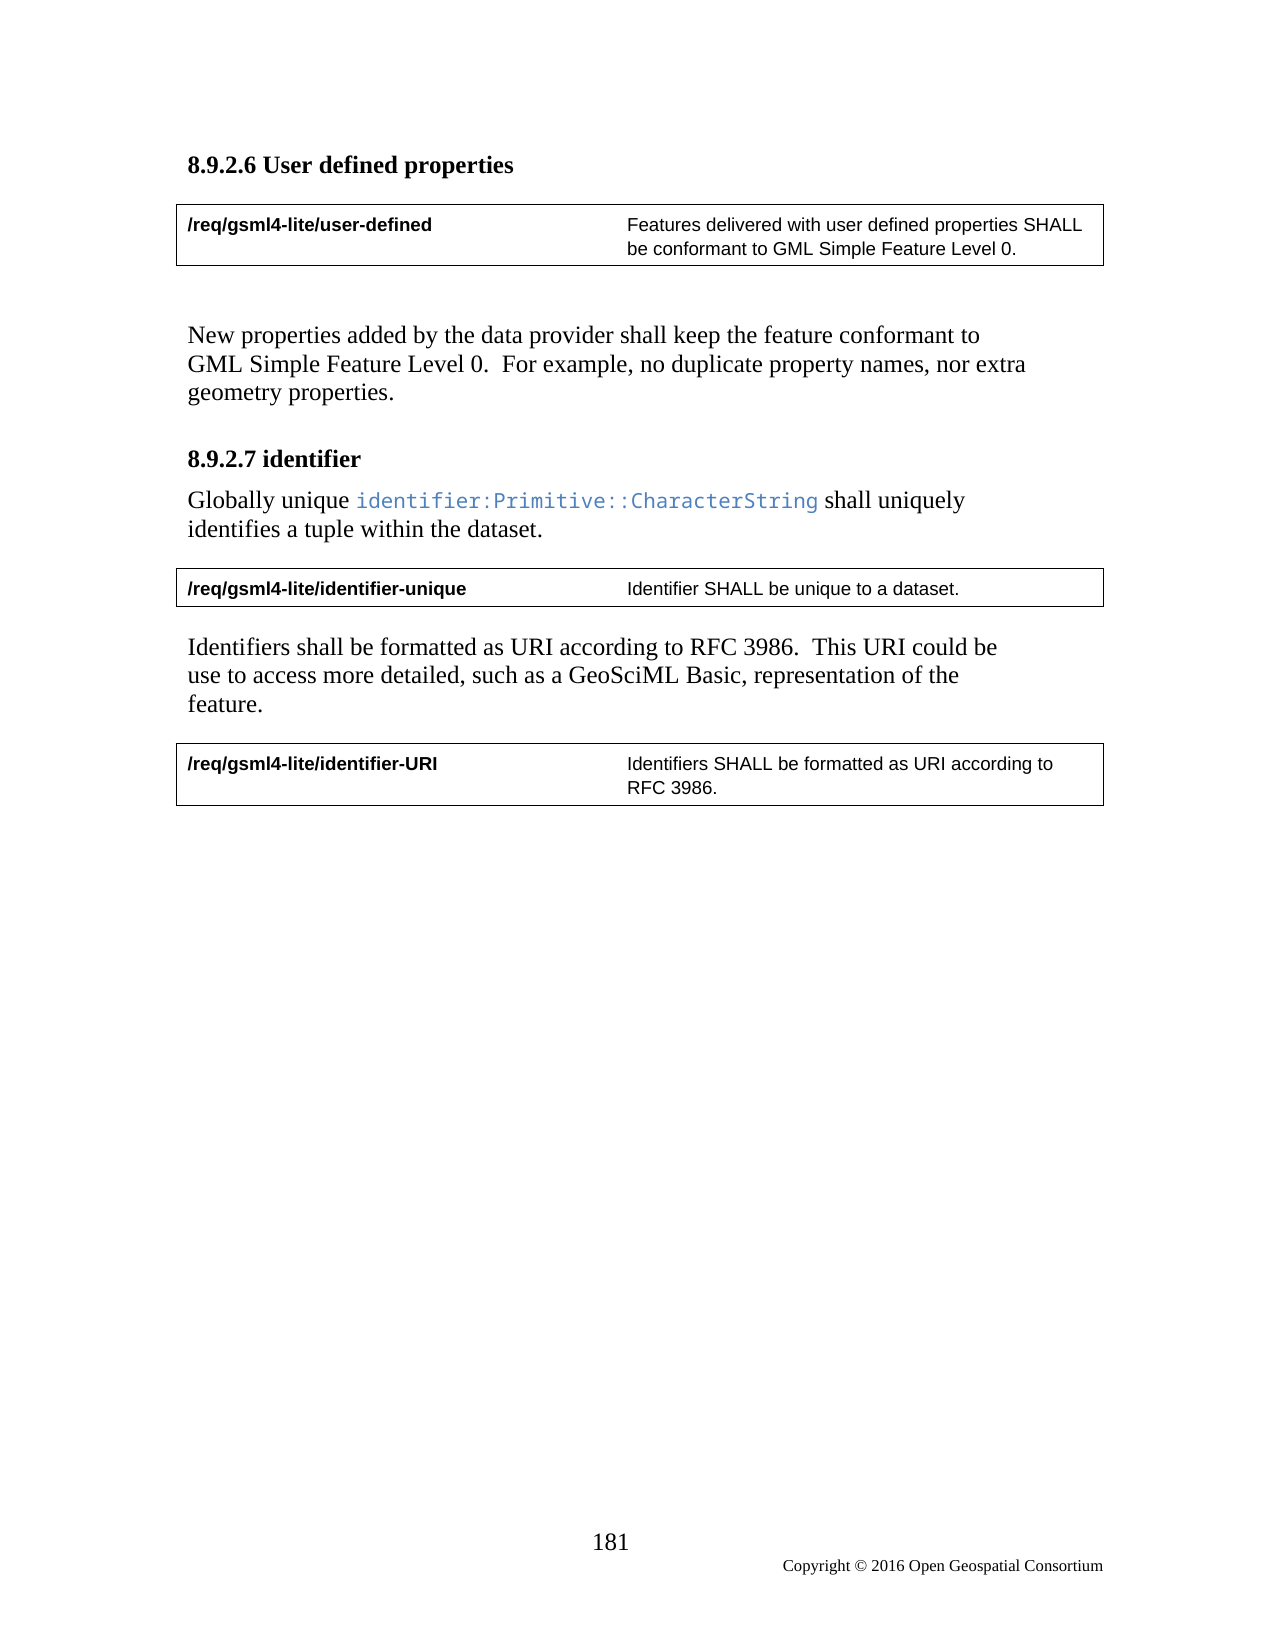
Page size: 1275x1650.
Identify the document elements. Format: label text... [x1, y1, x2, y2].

subtitle identifier [187, 444, 1034, 472]
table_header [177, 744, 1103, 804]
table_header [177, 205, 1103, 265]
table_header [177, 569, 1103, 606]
text New properties added by the data provider shall keep the feature conformant to GML Simple Feature Level 0. For example, no duplicate property names, nor extra geometry properties. [187, 320, 1034, 406]
text Identifiers shall be formatted as URI according to RFC 3986. This URI could be use to access more detailed, such as a GeoSciML Basic, representation of the feature. [187, 632, 1034, 718]
text Globally unique identifier:Primitive::CharacterString shall uniquely identifies a tuple within the dataset. [187, 485, 1034, 543]
subtitle User defined properties [187, 150, 1034, 179]
